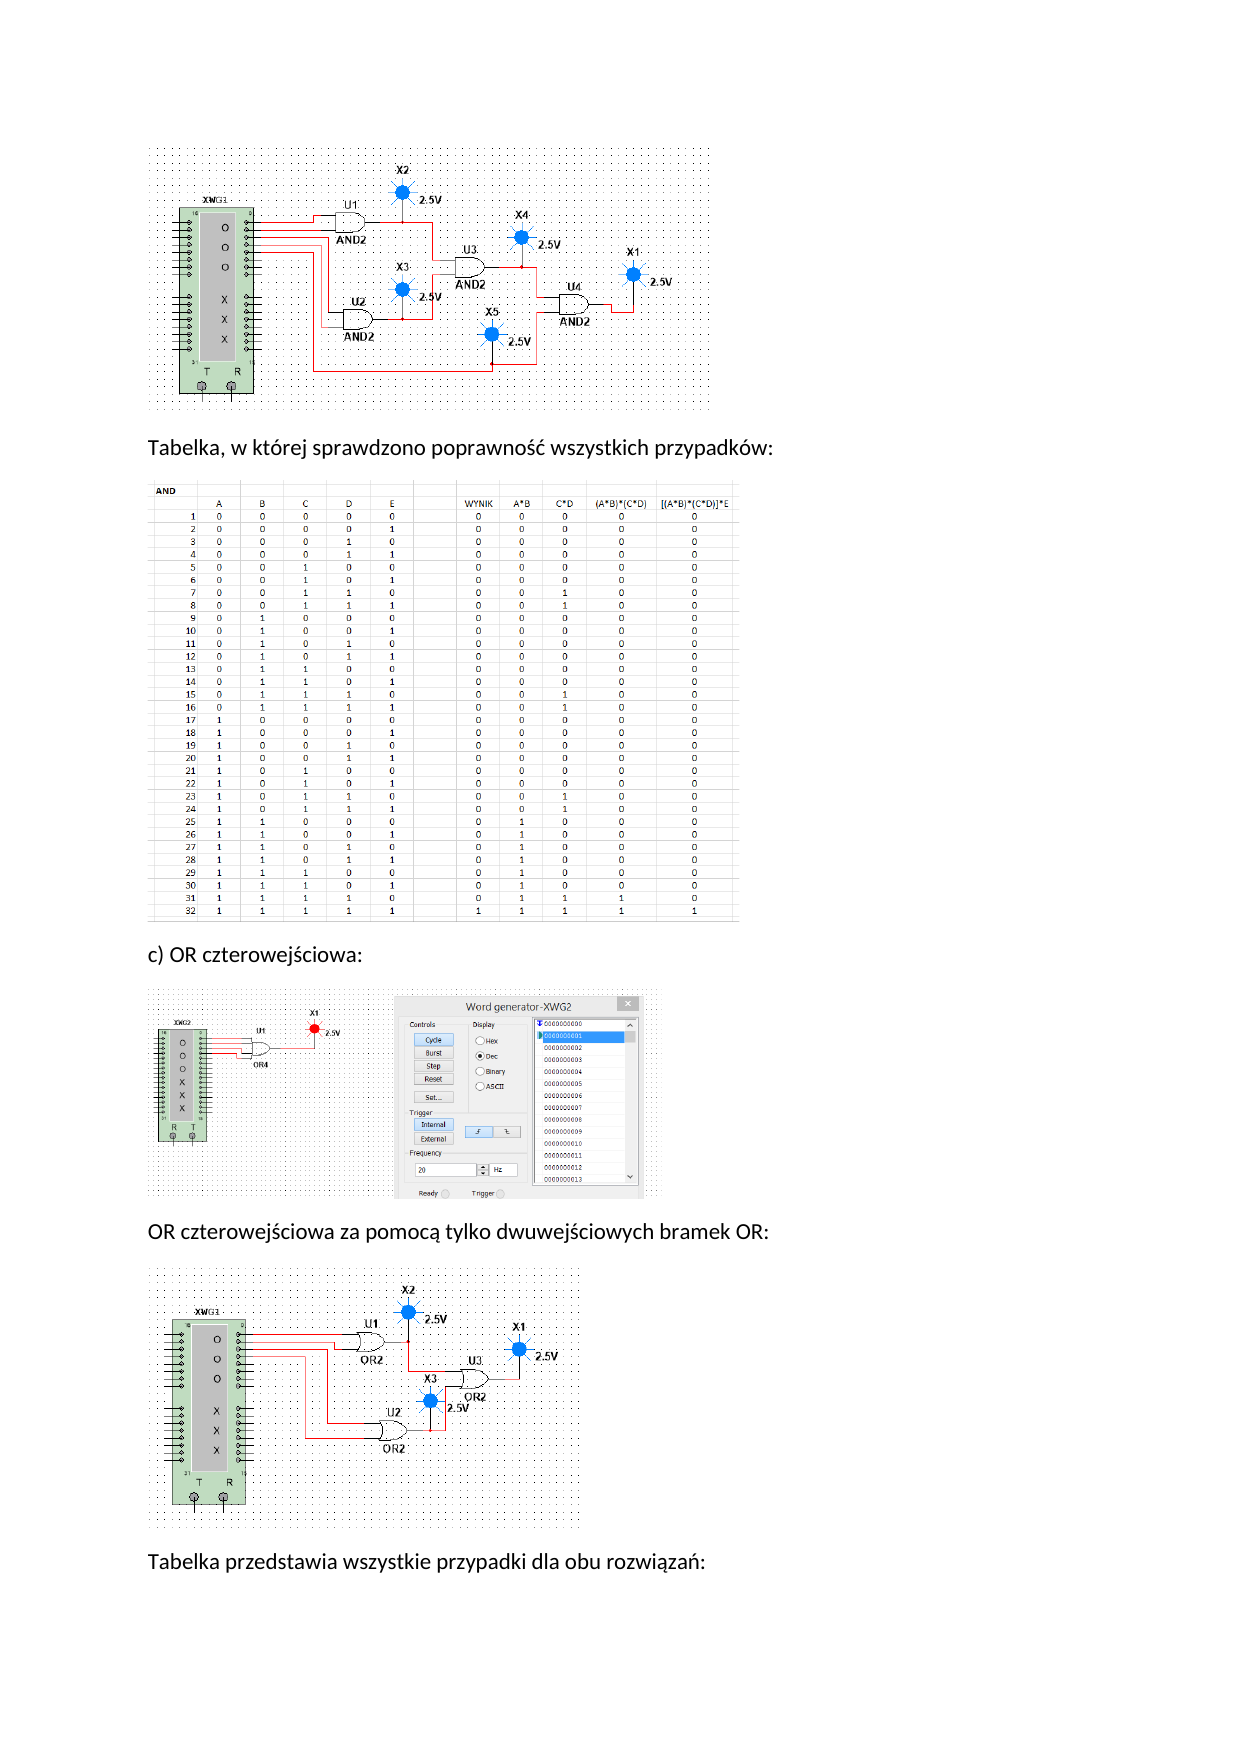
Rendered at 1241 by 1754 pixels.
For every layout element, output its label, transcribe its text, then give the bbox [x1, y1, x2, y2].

text Tabelka, w której sprawdzono poprawność wszystkich przypadków: [148, 433, 1093, 461]
text Tabelka przedstawia wszystkie przypadki dla obu rozwiązań: [148, 1547, 1093, 1575]
picture [147, 480, 740, 922]
picture [147, 147, 710, 415]
text c) OR czterowejściowa: [148, 940, 1093, 968]
picture [147, 1264, 585, 1529]
text OR czterowejściowa za pomocą tylko dwuwejściowych bramek OR: [148, 1217, 1093, 1246]
picture [147, 987, 662, 1199]
